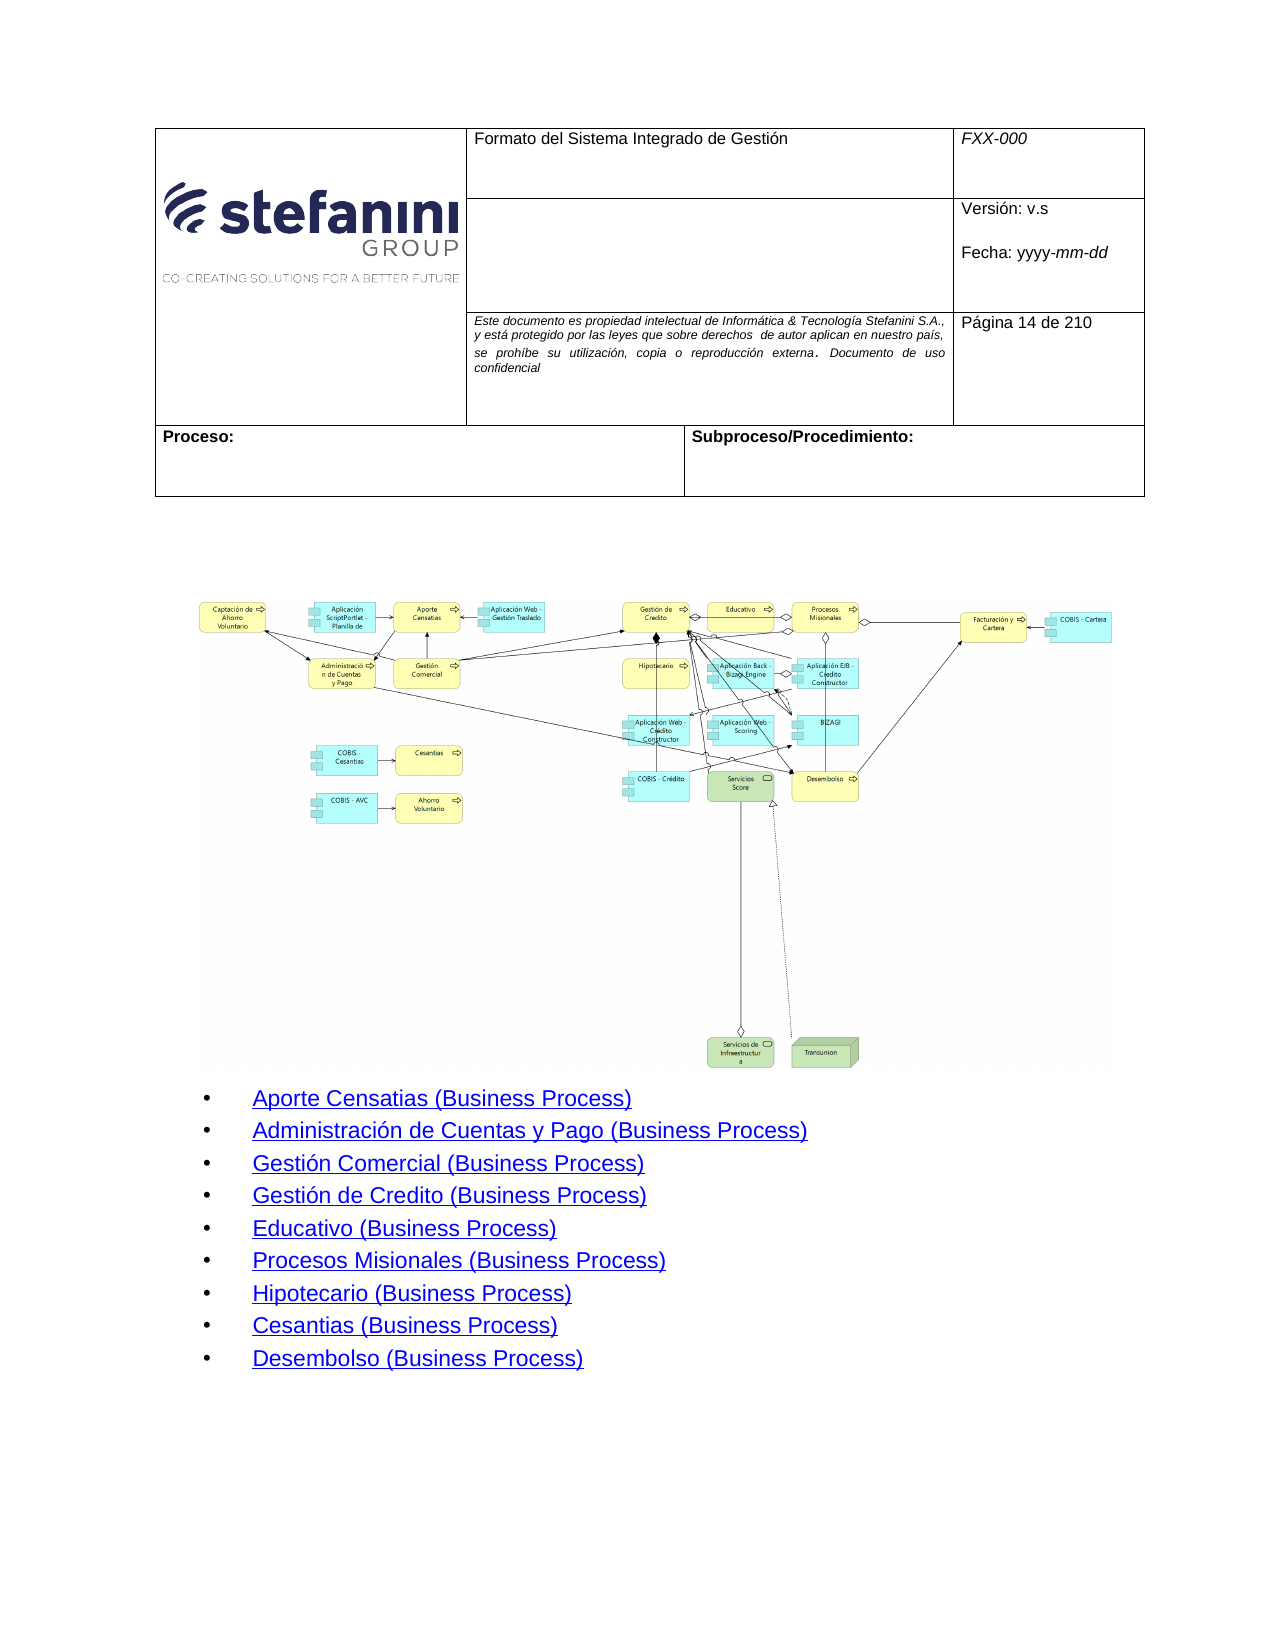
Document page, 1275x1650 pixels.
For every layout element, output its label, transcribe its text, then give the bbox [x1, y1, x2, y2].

list Desembolso (Business Process) [202, 1343, 1098, 1372]
list Cesantias (Business Process) [202, 1311, 1098, 1339]
picture [162, 182, 460, 286]
picture [196, 599, 1115, 1071]
list Administración de Cuentas y Pago (Business Process) [202, 1116, 1098, 1144]
list Gestión Comercial (Business Process) [202, 1148, 1098, 1177]
list Gestión de Credito (Business Process) [202, 1181, 1098, 1209]
list Procesos Misionales (Business Process) [202, 1246, 1098, 1274]
list Aporte Censatias (Business Process) [202, 1083, 1098, 1112]
list Educativo (Business Process) [202, 1213, 1098, 1242]
list Hipotecario (Business Process) [202, 1278, 1098, 1307]
